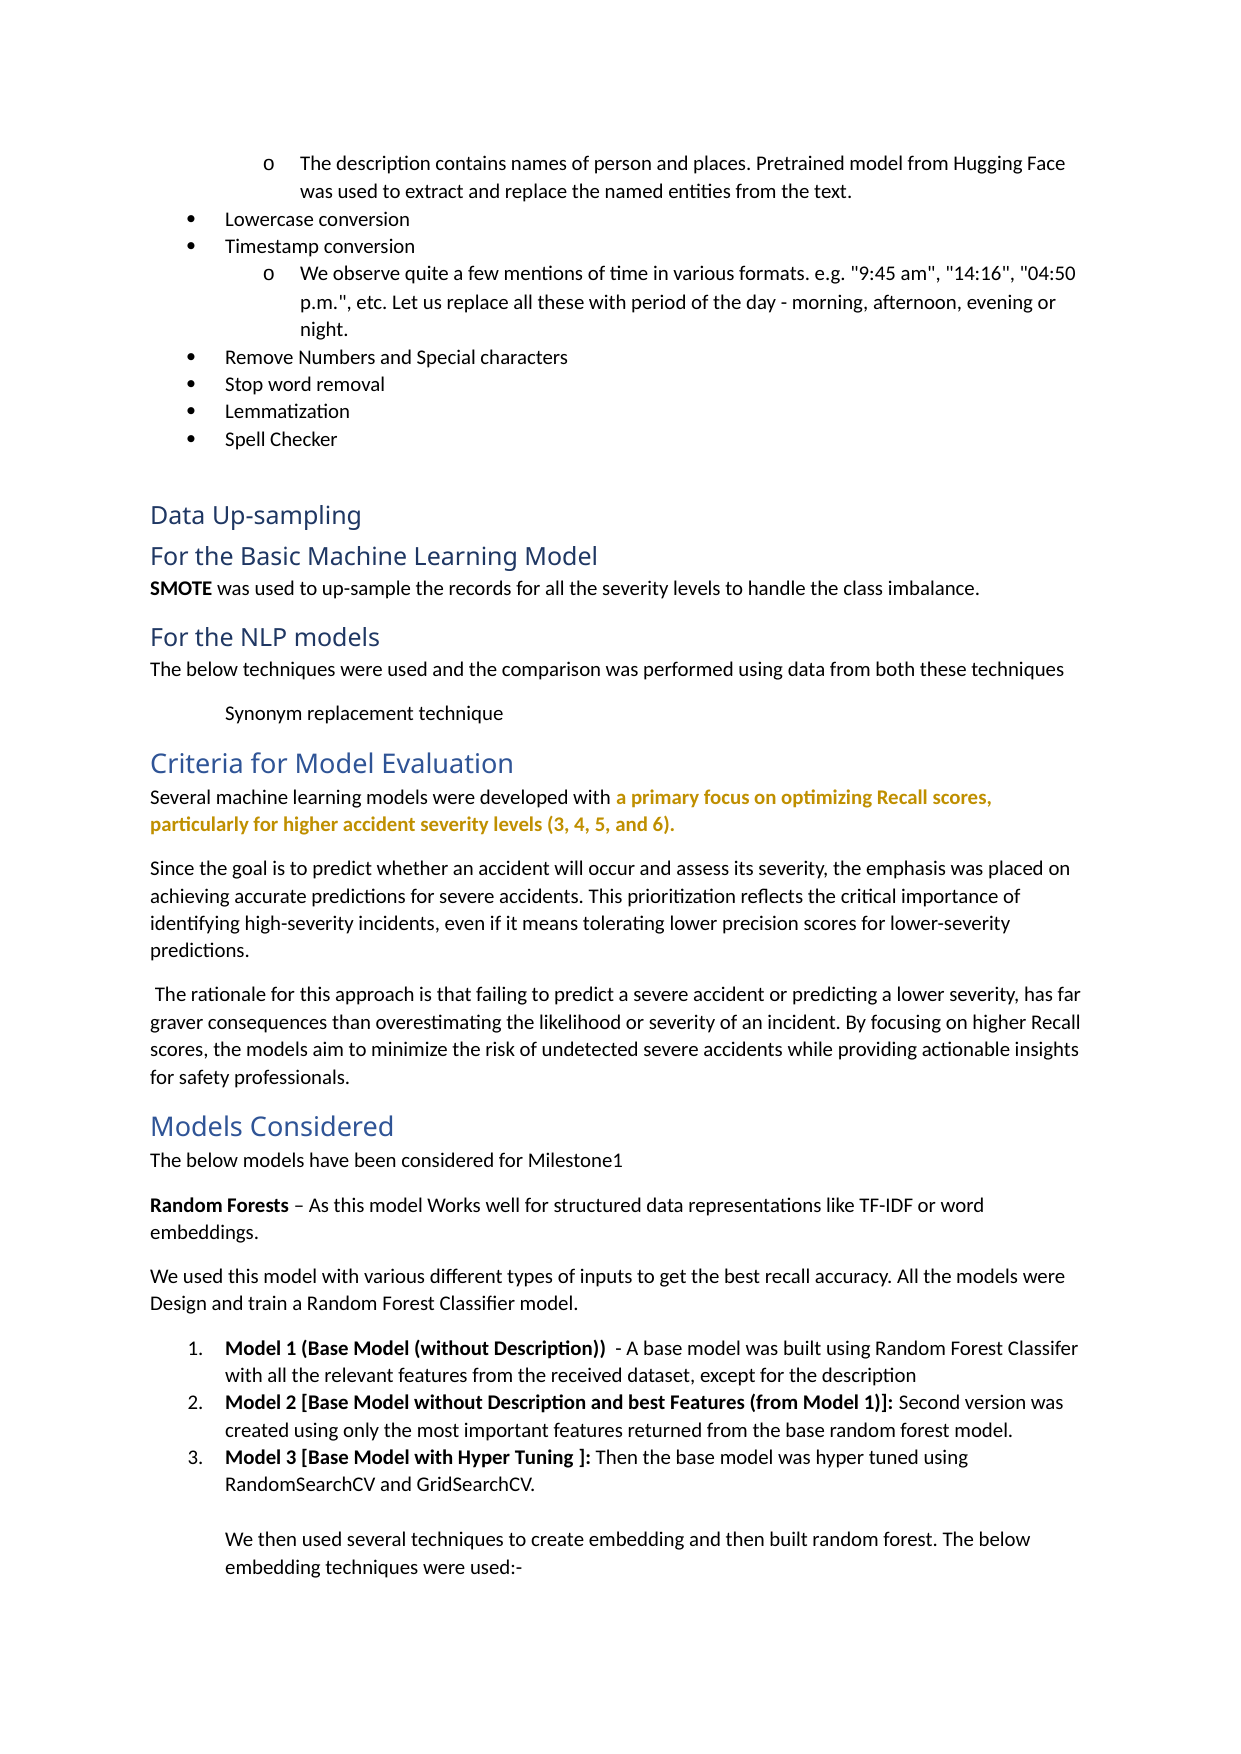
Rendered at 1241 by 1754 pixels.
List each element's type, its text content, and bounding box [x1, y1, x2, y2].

list Lemmatization [187, 399, 1090, 424]
text We used this model with various different types of inputs to get the best recall accuracy. All the models were Design and train a Random Forest Classifier model. [150, 1263, 1090, 1316]
text SMOTE was used to up-sample the records for all the severity levels to handle the class imbalance. [150, 575, 1090, 601]
list Remove Numbers and Special characters [187, 344, 1090, 369]
list The description contains names of person and places. Pretrained model from Hugging Face was used to extract and replace the named entities from the text. [262, 150, 1090, 204]
list Spell Checker [187, 426, 1090, 451]
list We observe quite a few mentions of time in various formats. e.g. "9:45 am", "14:16", "04:50 p.m.", etc. Let us replace all these with period of the day - morning, afternoon, evening or night. [262, 261, 1090, 342]
list Lowercase conversion [187, 206, 1090, 231]
subtitle Data Up-sampling [150, 497, 1090, 532]
text The rationale for this approach is that failing to predict a severe accident or predicting a lower severity, has far graver consequences than overestimating the likelihood or severity of an incident. By focusing on higher Recall scores, the models aim to minimize the risk of undetected severe accidents while providing actionable insights for safety professionals. [150, 982, 1090, 1089]
subtitle Criteria for Model Evaluation [150, 744, 1090, 781]
list Model 2 [Base Model without Description and best Features (from Model 1)]: Second version was created using only the most important features returned from the base random forest model. [187, 1389, 1090, 1442]
text Since the goal is to predict whether an accident will occur and assess its severity, the emphasis was placed on achieving accurate predictions for severe accidents. This prioritization reflects the critical importance of identifying high-severity incidents, even if it means tolerating lower precision scores for lower-severity predictions. [150, 855, 1090, 963]
subtitle Models Considered [150, 1108, 1090, 1145]
list Synonym replacement technique [225, 700, 1090, 726]
list Stop word removal [187, 371, 1090, 397]
list Model 1 (Base Model (without Description)) - A base model was built using Random Forest Classifer with all the relevant features from the received dataset, except for the description [187, 1335, 1090, 1387]
text Several machine learning models were developed with a primary focus on optimizing Recall scores, particularly for higher accident severity levels (3, 4, 5, and 6). [150, 784, 1090, 837]
text Random Forests – As this model Works well for structured data representations like TF-IDF or word embeddings. [150, 1192, 1090, 1244]
text The below models have been considered for Milestone1 [150, 1148, 1090, 1173]
subtitle For the Basic Machine Learning Model [150, 538, 1090, 572]
list Model 3 [Base Model with Hyper Tuning ]: Then the base model was hyper tuned using RandomSearchCV and GridSearchCV. [187, 1444, 1090, 1497]
list Timestamp conversion [187, 233, 1090, 259]
list We then used several techniques to create embedding and then built random forest. The below embedding techniques were used:- [225, 1526, 1090, 1579]
subtitle For the NLP models [150, 619, 1090, 653]
text The below techniques were used and the comparison was performed using data from both these techniques [150, 656, 1090, 681]
